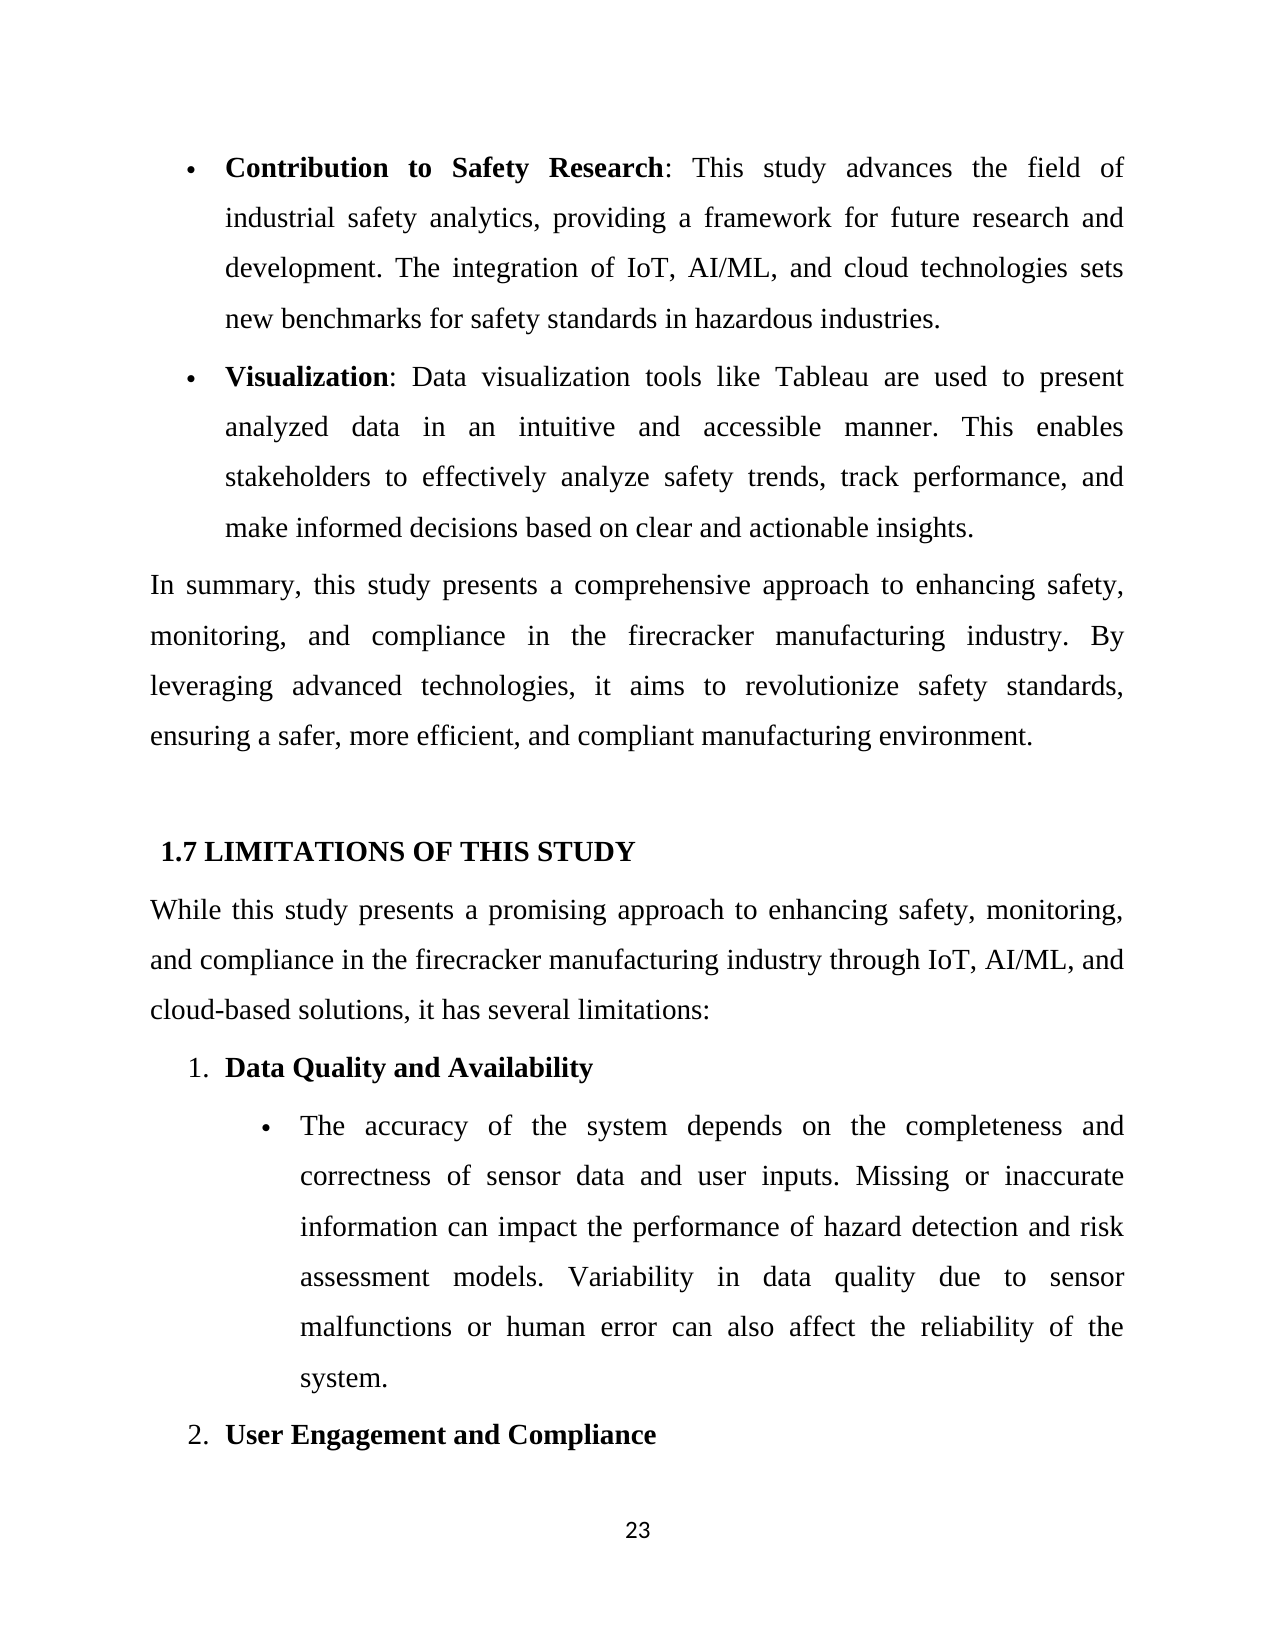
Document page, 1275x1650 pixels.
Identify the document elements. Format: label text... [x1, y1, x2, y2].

list Contribution to Safety Research: This study advances the field of industrial safety analytics, providing a framework for future research and development. The integration of IoT, AI/ML, and cloud technologies sets new benchmarks for safety standards in hazardous industries. [187, 150, 1125, 334]
list Data Quality and Availability [187, 1050, 1125, 1084]
list The accuracy of the system depends on the completeness and correctness of sensor data and user inputs. Missing or inaccurate information can impact the performance of hazard detection and risk assessment models. Variability in data quality due to sensor malfunctions or human error can also affect the reliability of the system. [262, 1108, 1125, 1393]
text While this study presents a promising approach to enhancing safety, monitoring, and compliance in the firecracker manufacturing industry through IoT, AI/ML, and cloud-based solutions, it has several limitations: [150, 892, 1125, 1026]
list Visualization: Data visualization tools like Tableau are used to present analyzed data in an intuitive and accessible manner. This enables stakeholders to effectively analyze safety trends, track performance, and make informed decisions based on clear and actionable insights. [187, 359, 1125, 543]
list User Engagement and Compliance [187, 1417, 1125, 1451]
list LIMITATIONS OF THIS STUDY [160, 834, 1125, 868]
text In summary, this study presents a comprehensive approach to enhancing safety, monitoring, and compliance in the firecracker manufacturing industry. By leveraging advanced technologies, it aims to revolutionize safety standards, ensuring a safer, more efficient, and compliant manufacturing environment. [150, 567, 1125, 752]
